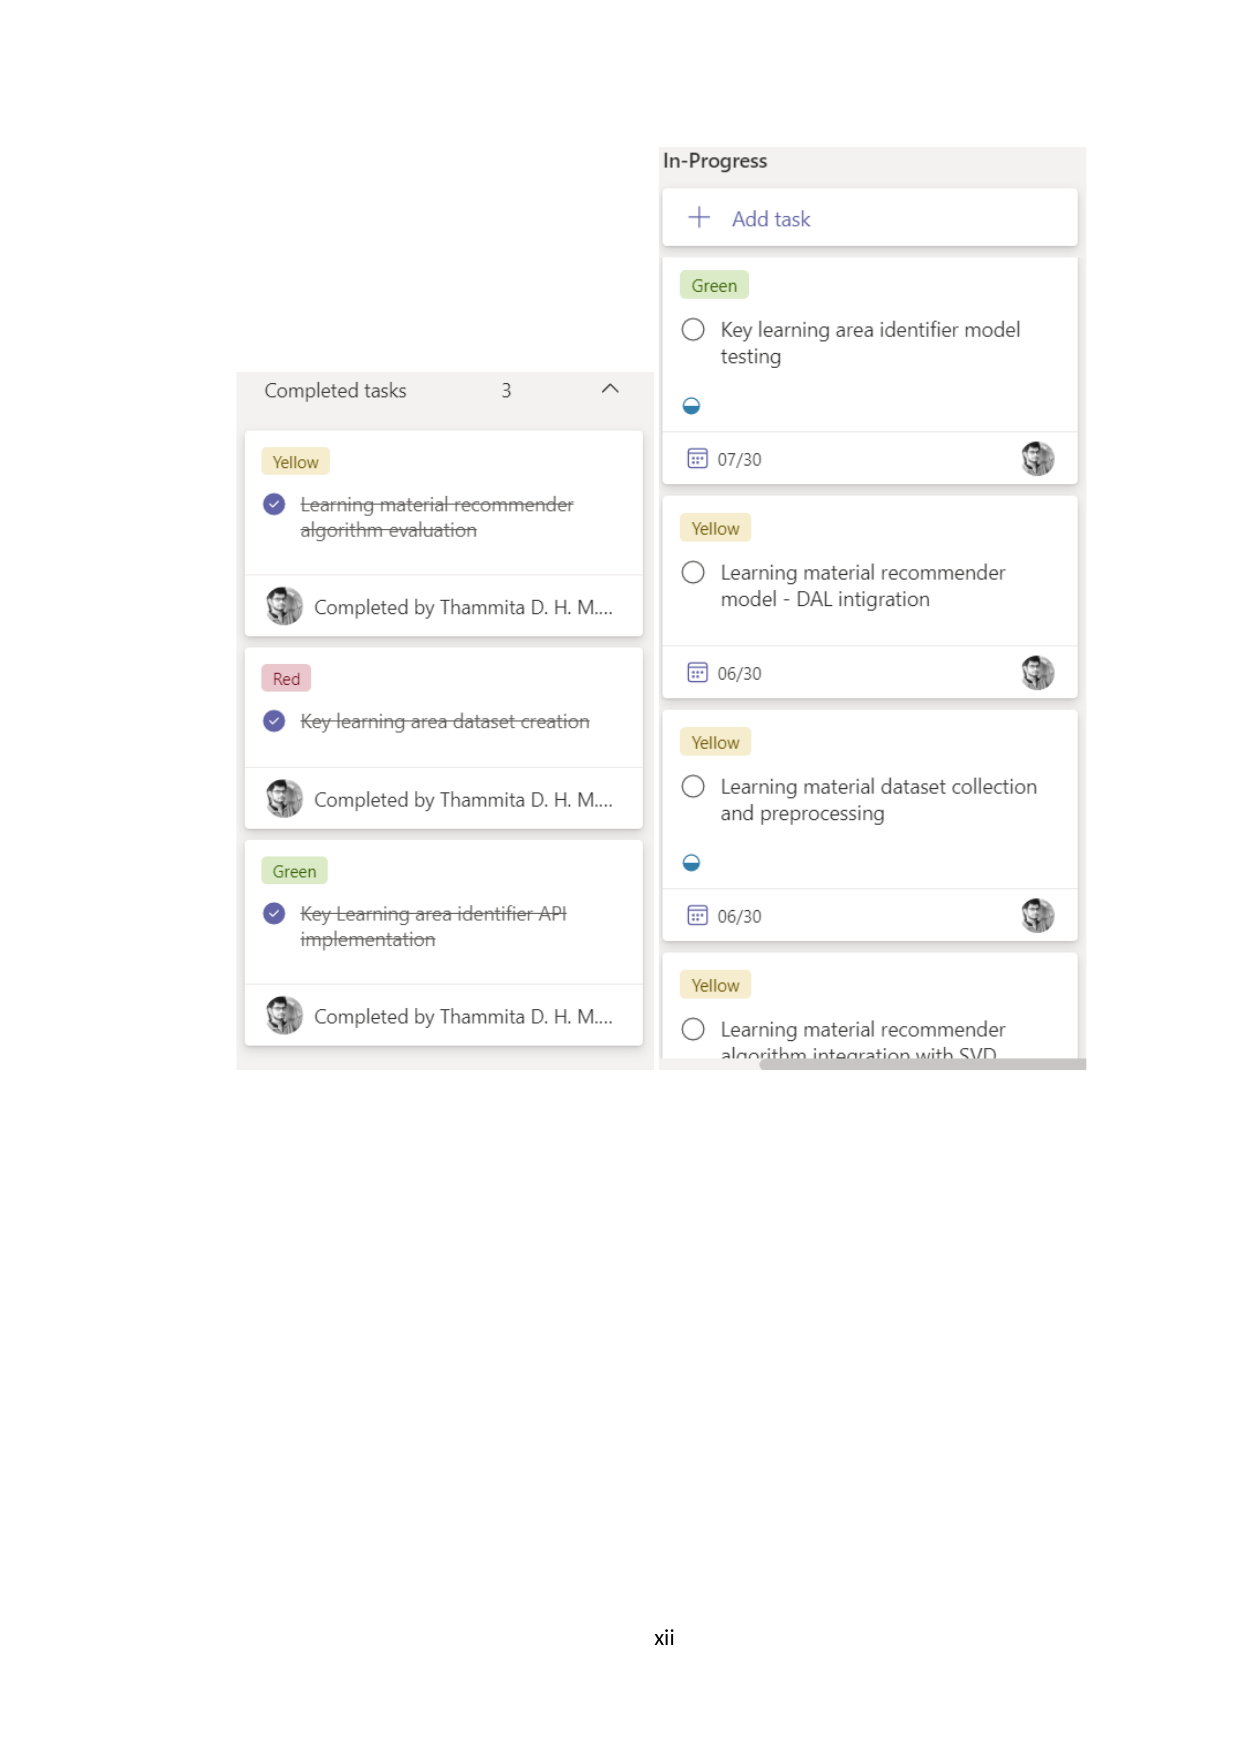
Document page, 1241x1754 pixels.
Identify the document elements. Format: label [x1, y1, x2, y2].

picture [658, 147, 1087, 1070]
picture [236, 372, 654, 1070]
